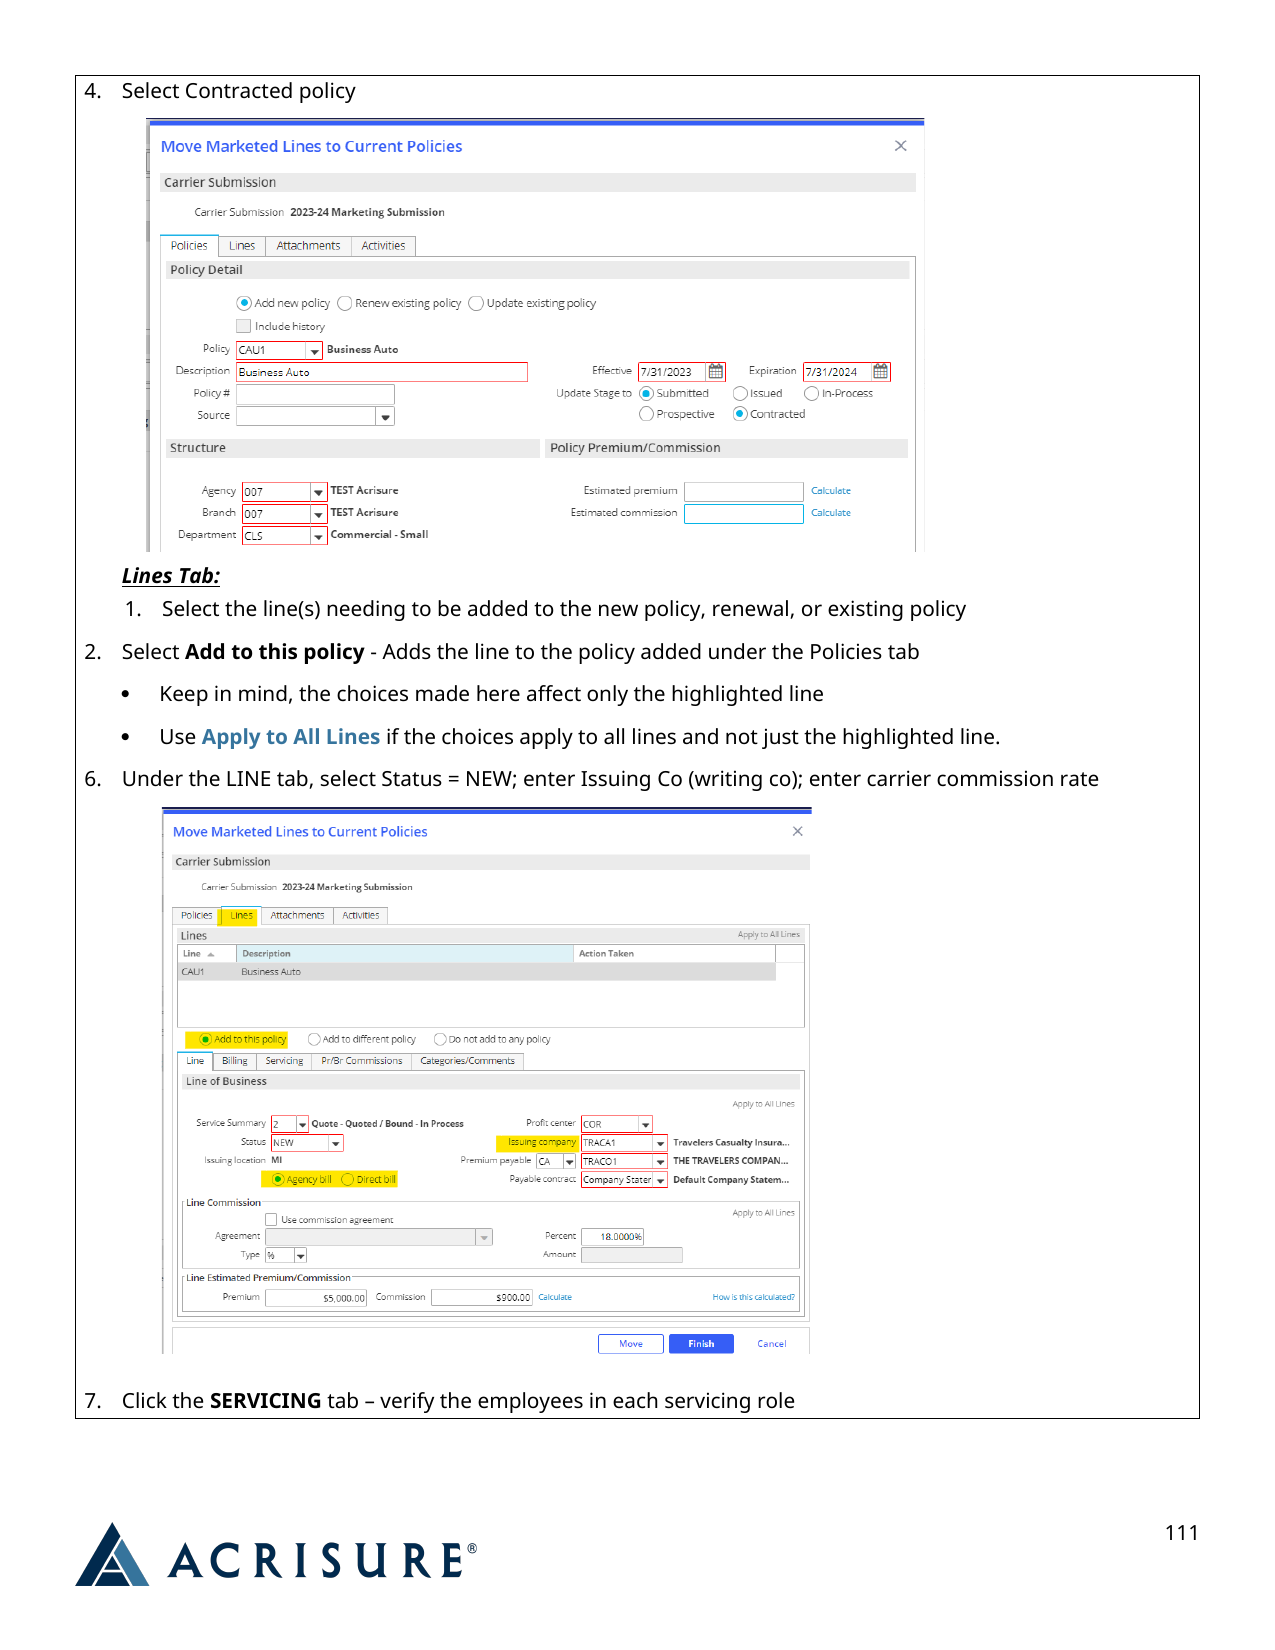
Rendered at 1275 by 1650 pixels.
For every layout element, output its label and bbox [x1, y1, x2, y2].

picture [75, 1522, 477, 1586]
table_header [76, 76, 1199, 1418]
picture [146, 118, 925, 552]
picture [161, 807, 812, 1354]
